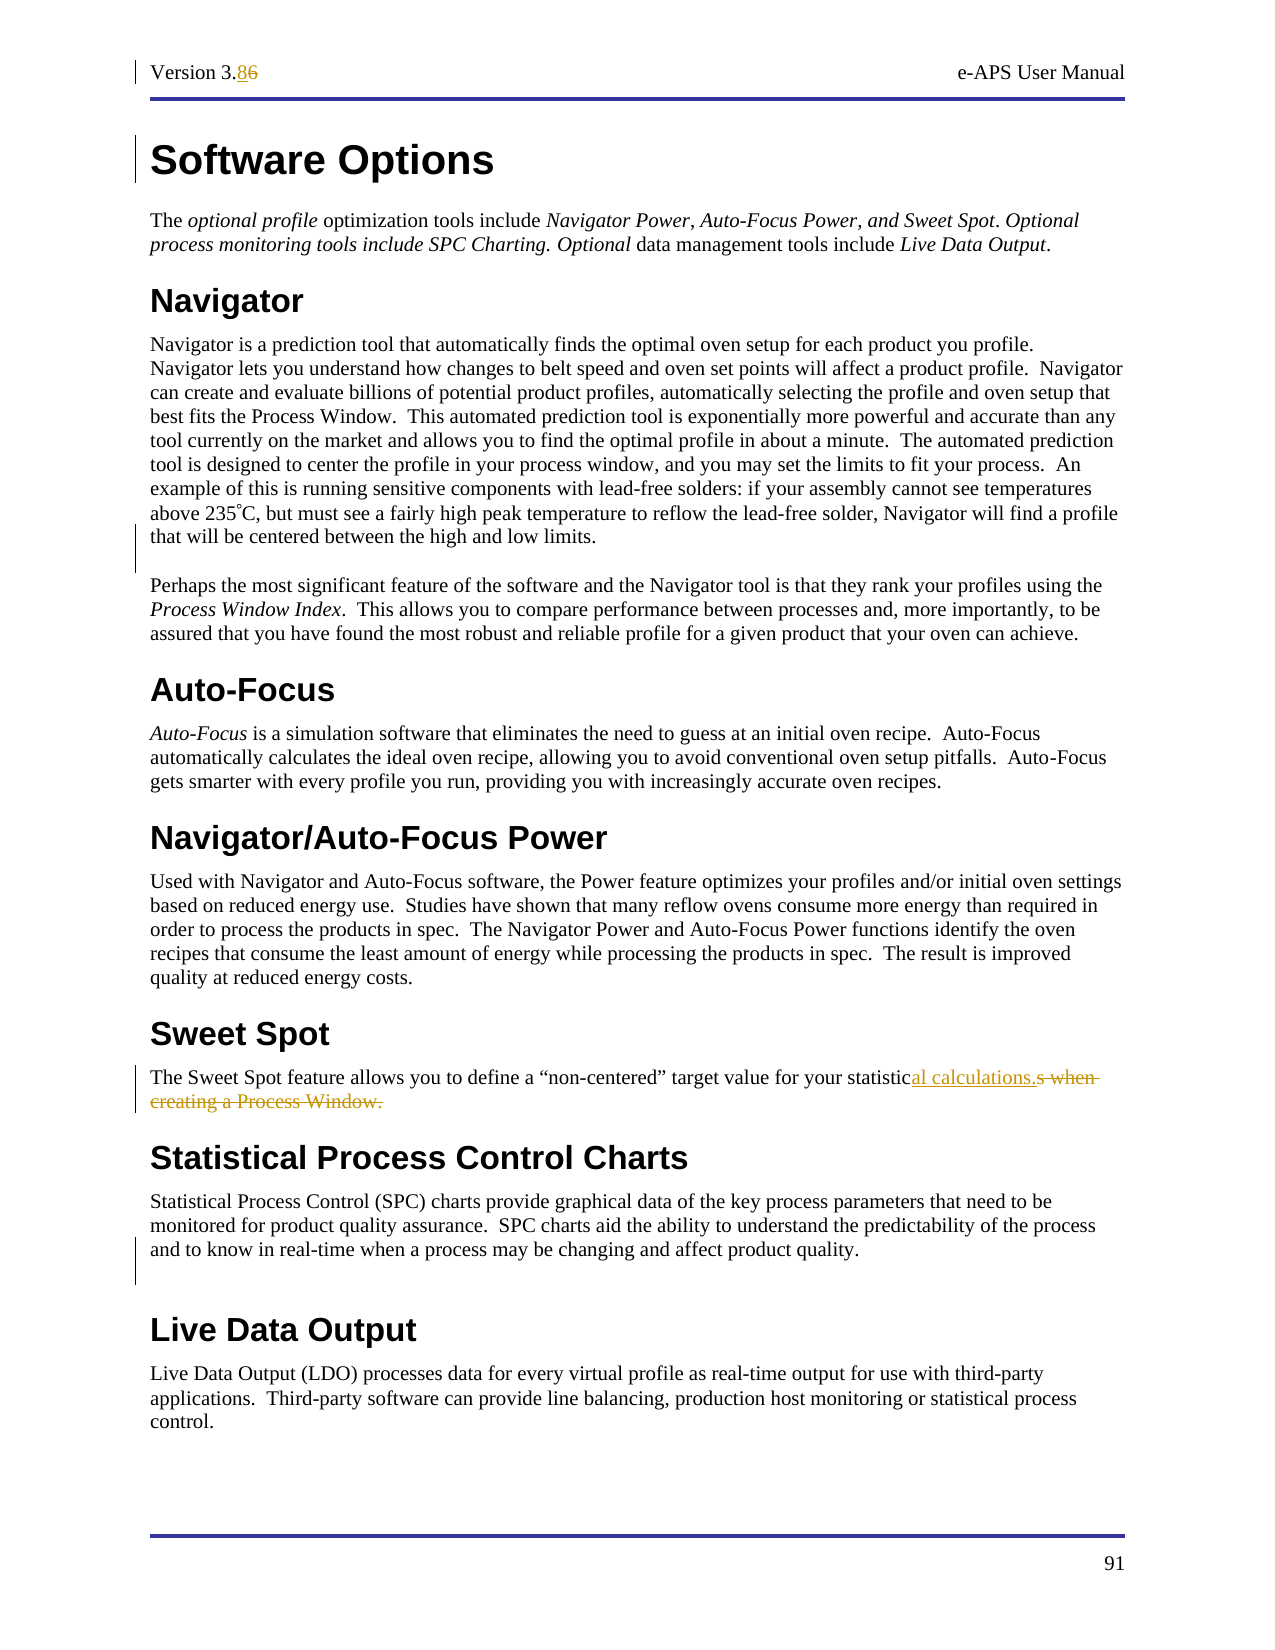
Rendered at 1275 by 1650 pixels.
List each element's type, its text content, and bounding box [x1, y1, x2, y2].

text Statistical Process Control (SPC) charts provide graphical data of the key process parameters that need to be monitored for product quality assurance. SPC charts aid the ability to understand the predictability of the process and to know in real-time when a process may be changing and affect product quality. [150, 1189, 1125, 1261]
subtitle Live Data Output [150, 1310, 1125, 1349]
text The optional profile optimization tools include Navigator Power, Auto-Focus Power, and Sweet Spot. Optional process monitoring tools include SPC Charting. Optional data management tools include Live Data Output. [150, 208, 1125, 256]
text Live Data Output (LDO) processes data for every virtual profile as real-time output for use with third-party applications. Third-party software can provide line balancing, production host monitoring or statistical process control. [150, 1361, 1125, 1433]
text Perhaps the most significant feature of the software and the Navigator tool is that they rank your profiles using the Process Window Index. This allows you to compare performance between processes and, more importantly, to be assured that you have found the most robust and reliable profile for a given product that your oven can achieve. [150, 573, 1125, 645]
subtitle Navigator/Auto-Focus Power [150, 818, 1125, 856]
text Used with Navigator and Auto-Focus software, the Power feature optimizes your profiles and/or initial oven settings based on reduced energy use. Studies have shown that many reflow ovens consume more energy than required in order to process the products in spec. The Navigator Power and Auto-Focus Power functions identify the oven recipes that consume the least amount of energy while processing the products in spec. The result is improved quality at reduced energy costs. [150, 869, 1125, 989]
text Auto-Focus is a simulation software that eliminates the need to guess at an initial oven recipe. Auto-Focus automatically calculates the ideal oven recipe, allowing you to avoid conventional oven setup pitfalls. Auto-Focus gets smarter with every profile you run, providing you with increasingly accurate oven recipes. [150, 721, 1125, 793]
text Navigator is a prediction tool that automatically finds the optimal oven setup for each product you profile. Navigator lets you understand how changes to belt speed and oven set points will affect a product profile. Navigator can create and evaluate billions of potential product profiles, automatically selecting the profile and oven setup that best fits the Process Window. This automated prediction tool is exponentially more powerful and accurate than any tool currently on the market and allows you to find the optimal profile in about a minute. The automated prediction tool is designed to center the profile in your process window, and you may set the limits to fit your process. An example of this is running sensitive components with lead-free solders: if your assembly cannot see temperatures above 235C, but must see a fairly high peak temperature to reflow the lead-free solder, Navigator will find a profile that will be centered between the high and low limits. [150, 332, 1125, 548]
subtitle Sweet Spot [150, 1014, 1125, 1053]
subtitle Auto-Focus [150, 670, 1125, 708]
text The Sweet Spot feature allows you to define a “non-centered” target value for your statistic [150, 1065, 1125, 1113]
subtitle Software Options [150, 135, 1125, 183]
subtitle Statistical Process Control Charts [150, 1138, 1125, 1177]
subtitle Navigator [150, 281, 1125, 319]
